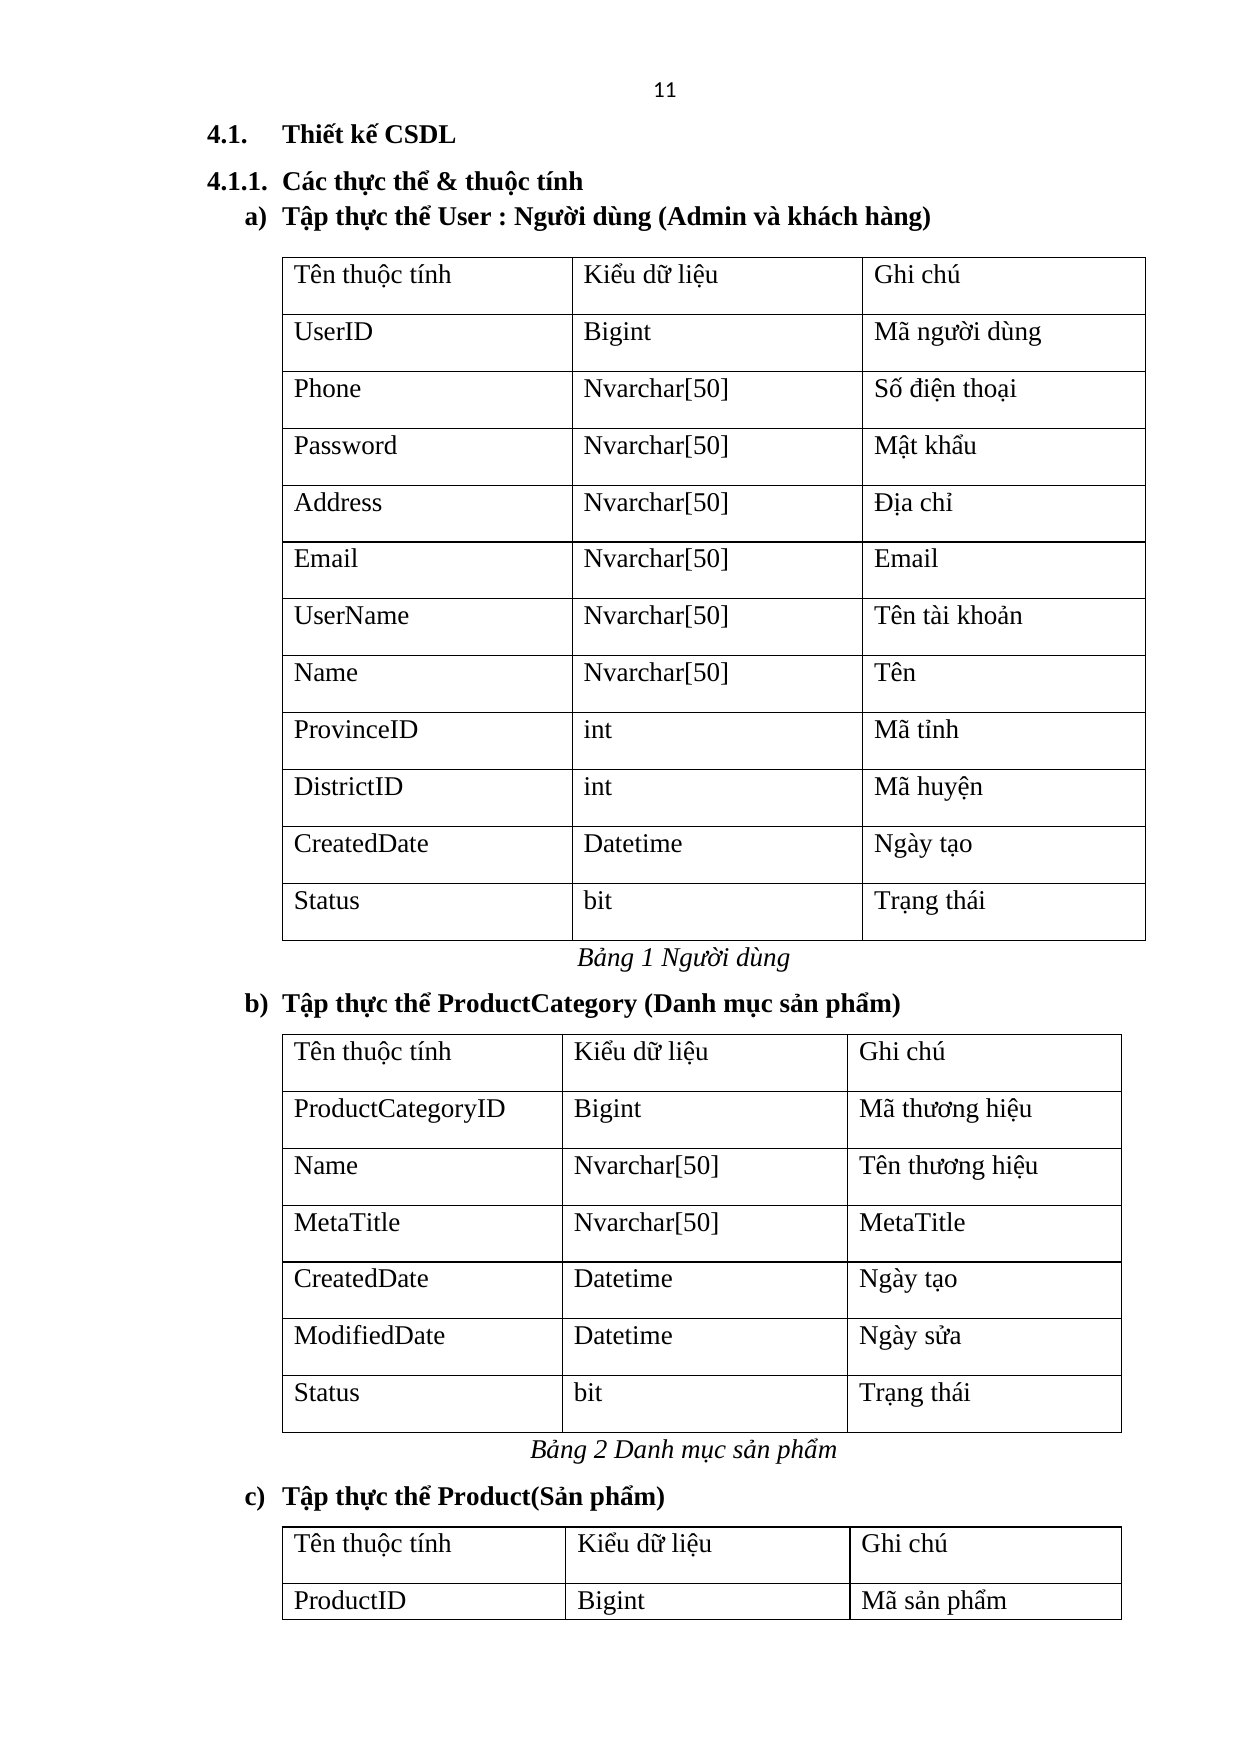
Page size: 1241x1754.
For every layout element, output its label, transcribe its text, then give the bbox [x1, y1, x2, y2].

table_header Kiểu dữ liệu [563, 1035, 847, 1091]
table_cell int [573, 713, 862, 769]
table_cell Tên tài khoản [863, 599, 1145, 655]
table_cell ProvinceID [283, 713, 572, 769]
table_cell Ngày tạo [863, 827, 1145, 883]
table_cell CreatedDate [283, 1263, 562, 1318]
table_cell Bigint [566, 1584, 849, 1619]
table_header Tên thuộc tính [283, 1035, 562, 1091]
table_cell Nvarchar[50] [563, 1149, 847, 1204]
table_cell Bigint [563, 1092, 847, 1148]
list Tập thực thể ProductCategory (Danh mục sản phẩm) [244, 987, 1122, 1018]
table_cell Trạng thái [848, 1376, 1121, 1432]
table_header Tên thuộc tính [283, 1528, 565, 1583]
table_header Tên thuộc tính [283, 258, 572, 314]
table_cell Mật khẩu [863, 429, 1145, 484]
text Bảng 2 Danh mục sản phẩm [247, 1433, 1122, 1464]
table_header Kiểu dữ liệu [566, 1528, 849, 1583]
table_cell Mã người dùng [863, 315, 1145, 371]
table_cell ProductCategoryID [283, 1092, 562, 1148]
table_cell CreatedDate [283, 827, 572, 883]
table_cell Mã huyện [863, 770, 1145, 826]
table_cell ModifiedDate [283, 1319, 562, 1375]
table_cell Tên [863, 656, 1145, 712]
table_cell Địa chỉ [863, 486, 1145, 541]
table_cell Nvarchar[50] [573, 429, 862, 484]
table_cell Nvarchar[50] [563, 1206, 847, 1261]
table_cell UserID [283, 315, 572, 371]
table_cell Nvarchar[50] [573, 656, 862, 712]
list Tập thực thể User : Người dùng (Admin và khách hàng) [244, 201, 1122, 232]
table_cell Mã thương hiệu [848, 1092, 1121, 1148]
table_cell Name [283, 1149, 562, 1204]
table_cell UserName [283, 599, 572, 655]
table_cell ProductID [283, 1584, 565, 1619]
table_cell Mã sản phẩm [851, 1584, 1121, 1619]
table_cell Email [283, 543, 572, 598]
table_cell Ngày sửa [848, 1319, 1121, 1375]
table_cell Trạng thái [863, 884, 1145, 939]
subtitle Thiết kế CSDL [207, 118, 1122, 149]
table_cell Số điện thoại [863, 372, 1145, 428]
table_header Ghi chú [848, 1035, 1121, 1091]
table_cell Phone [283, 372, 572, 428]
table_cell Nvarchar[50] [573, 372, 862, 428]
table_cell Ngày tạo [848, 1263, 1121, 1318]
table_cell Nvarchar[50] [573, 543, 862, 598]
table_cell int [573, 770, 862, 826]
table_cell Email [863, 543, 1145, 598]
table_cell Name [283, 656, 572, 712]
table_cell Address [283, 486, 572, 541]
table_cell Nvarchar[50] [573, 599, 862, 655]
table_header Kiểu dữ liệu [573, 258, 862, 314]
table_cell Tên thương hiệu [848, 1149, 1121, 1204]
table_cell Password [283, 429, 572, 484]
text Bảng 1 Người dùng [247, 941, 1122, 972]
table_cell Nvarchar[50] [573, 486, 862, 541]
table_cell MetaTitle [283, 1206, 562, 1261]
table_cell MetaTitle [848, 1206, 1121, 1261]
table_cell Mã tỉnh [863, 713, 1145, 769]
table_cell Datetime [563, 1263, 847, 1318]
list Các thực thể & thuộc tính [207, 165, 1122, 196]
table_cell Datetime [563, 1319, 847, 1375]
table_cell Datetime [573, 827, 862, 883]
table_header Ghi chú [863, 258, 1145, 314]
table_cell Status [283, 884, 572, 939]
table_cell Bigint [573, 315, 862, 371]
table_cell Status [283, 1376, 562, 1432]
table_cell bit [573, 884, 862, 939]
table_cell DistrictID [283, 770, 572, 826]
list Tập thực thể Product(Sản phẩm) [244, 1480, 1122, 1511]
table_header Ghi chú [851, 1528, 1121, 1583]
table_cell bit [563, 1376, 847, 1432]
